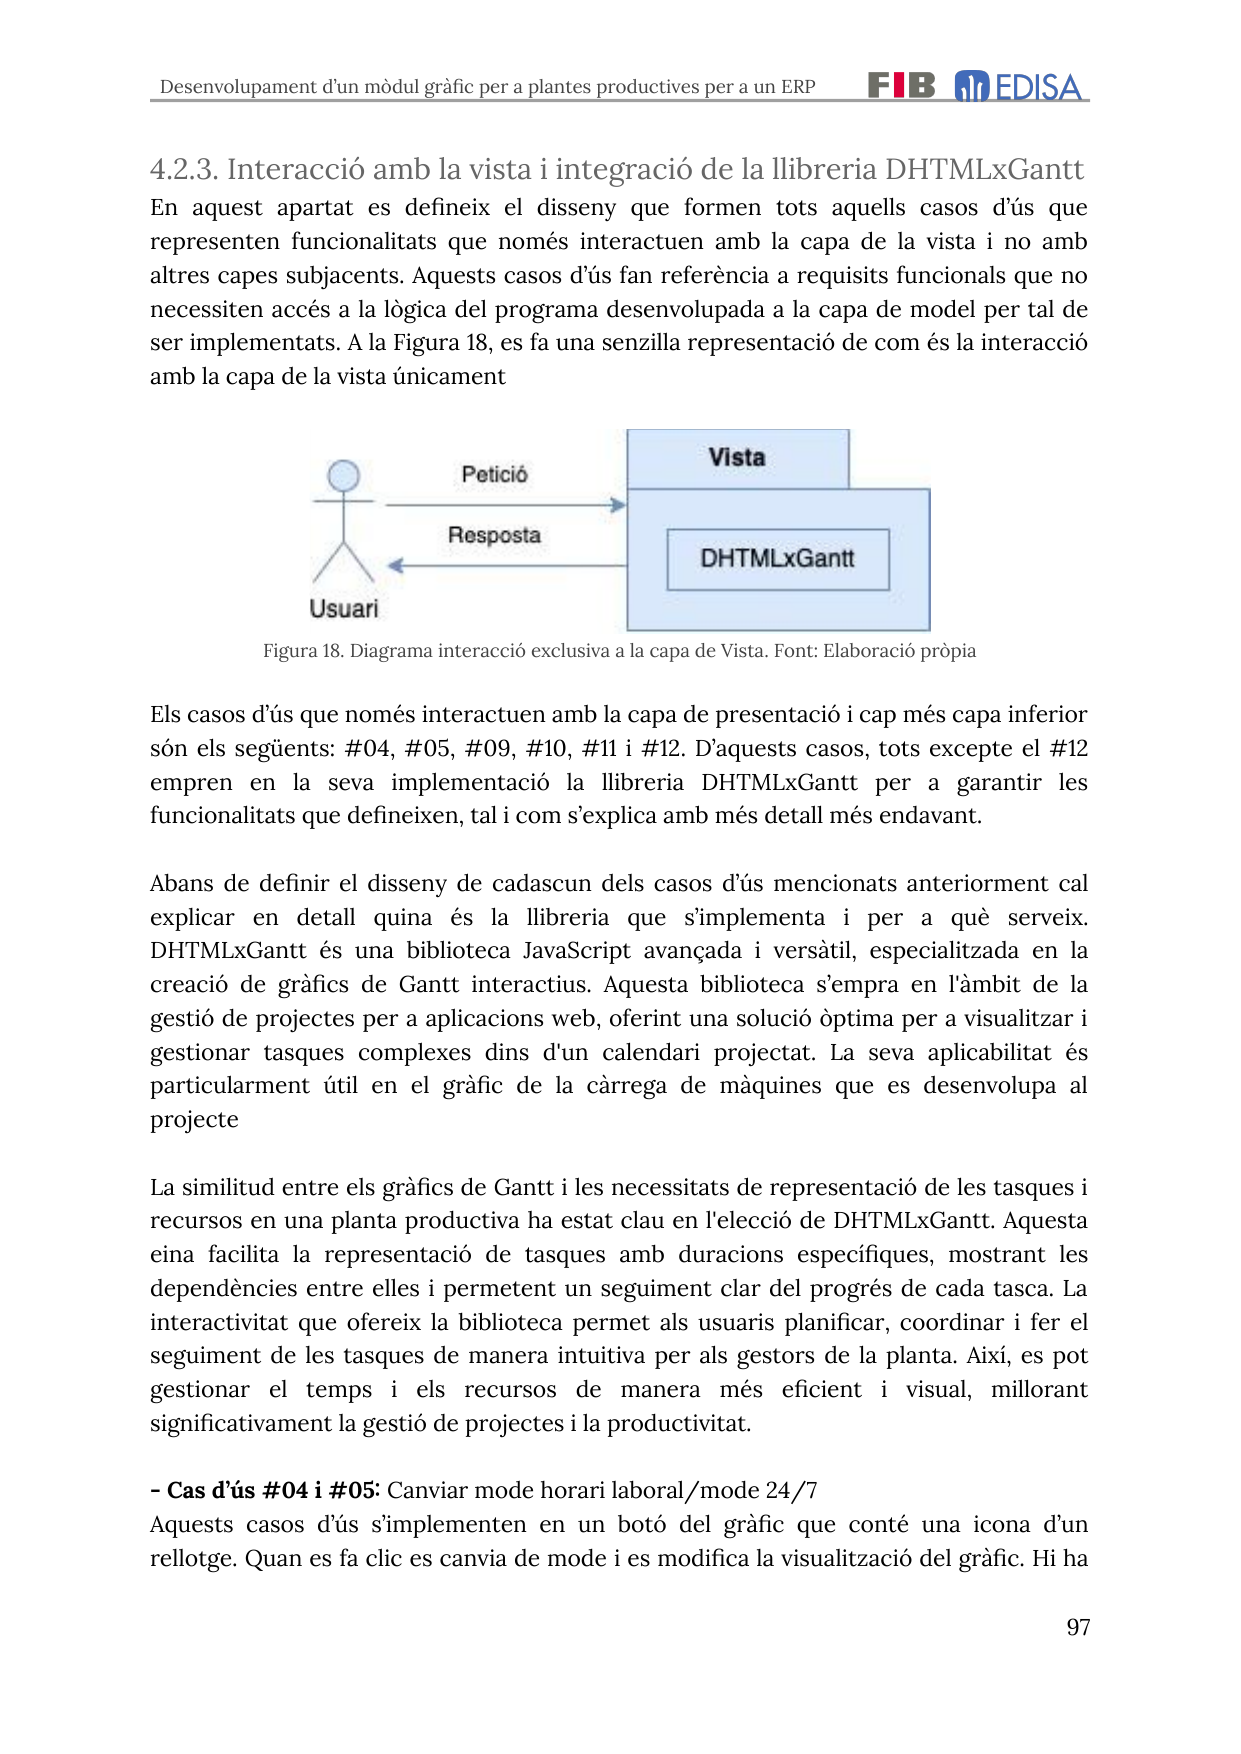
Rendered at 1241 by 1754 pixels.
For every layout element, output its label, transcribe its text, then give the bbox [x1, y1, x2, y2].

picture [954, 70, 1082, 102]
text Figura 18. Diagrama interacció exclusiva a la capa de Vista. Font: Elaboració pròpia [150, 638, 1090, 662]
picture [309, 429, 931, 634]
text - Cas d’ús #04 i #05: Canviar mode horari laboral/mode 24/7 [150, 1476, 1090, 1505]
picture [857, 70, 938, 102]
text Abans de definir el disseny de cadascun dels casos d’ús mencionats anteriorment cal explicar en detall quina és la llibreria que s’implementa i per a què serveix. DHTMLxGantt és una biblioteca JavaScript avançada i versàtil, especialitzada en la creació de gràfics de Gantt interactius. Aquesta biblioteca s’empra en l'àmbit de la gestió de projectes per a aplicacions web, oferint una solució òptima per a visualitzar i gestionar tasques complexes dins d'un calendari projectat. La seva aplicabilitat és particularment útil en el gràfic de la càrrega de màquines que es desenvolupa al projecte [150, 868, 1090, 1134]
text Els casos d’ús que només interactuen amb la capa de presentació i cap més capa inferior són els següents: #04, #05, #09, #10, #11 i #12. D’aquests casos, tots excepte el #12 empren en la seva implementació la llibreria DHTMLxGantt per a garantir les funcionalitats que defineixen, tal i com s’explica amb més detall més endavant. [150, 700, 1090, 830]
text 4.2.3. Interacció amb la vista i integració de la llibreria DHTMLxGantt [150, 150, 1090, 187]
text En aquest apartat es defineix el disseny que formen tots aquells casos d’ús que representen funcionalitats que només interactuen amb la capa de la vista i no amb altres capes subjacents. Aquests casos d’ús fan referència a requisits funcionals que no necessiten accés a la lògica del programa desenvolupada a la capa de model per tal de ser implementats. A la Figura 18, es fa una senzilla representació de com és la interacció amb la capa de la vista únicament [150, 193, 1090, 391]
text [150, 1510, 1090, 1573]
text La similitud entre els gràfics de Gantt i les necessitats de representació de les tasques i recursos en una planta productiva ha estat clau en l'elecció de DHTMLxGantt. Aquesta eina facilita la representació de tasques amb duracions específiques, mostrant les dependències entre elles i permetent un seguiment clar del progrés de cada tasca. La interactivitat que ofereix la biblioteca permet als usuaris planificar, coordinar i fer el seguiment de les tasques de manera intuitiva per als gestors de la planta. Així, es pot gestionar el temps i els recursos de manera més eficient i visual, millorant significativament la gestió de projectes i la productivitat. [150, 1172, 1090, 1438]
